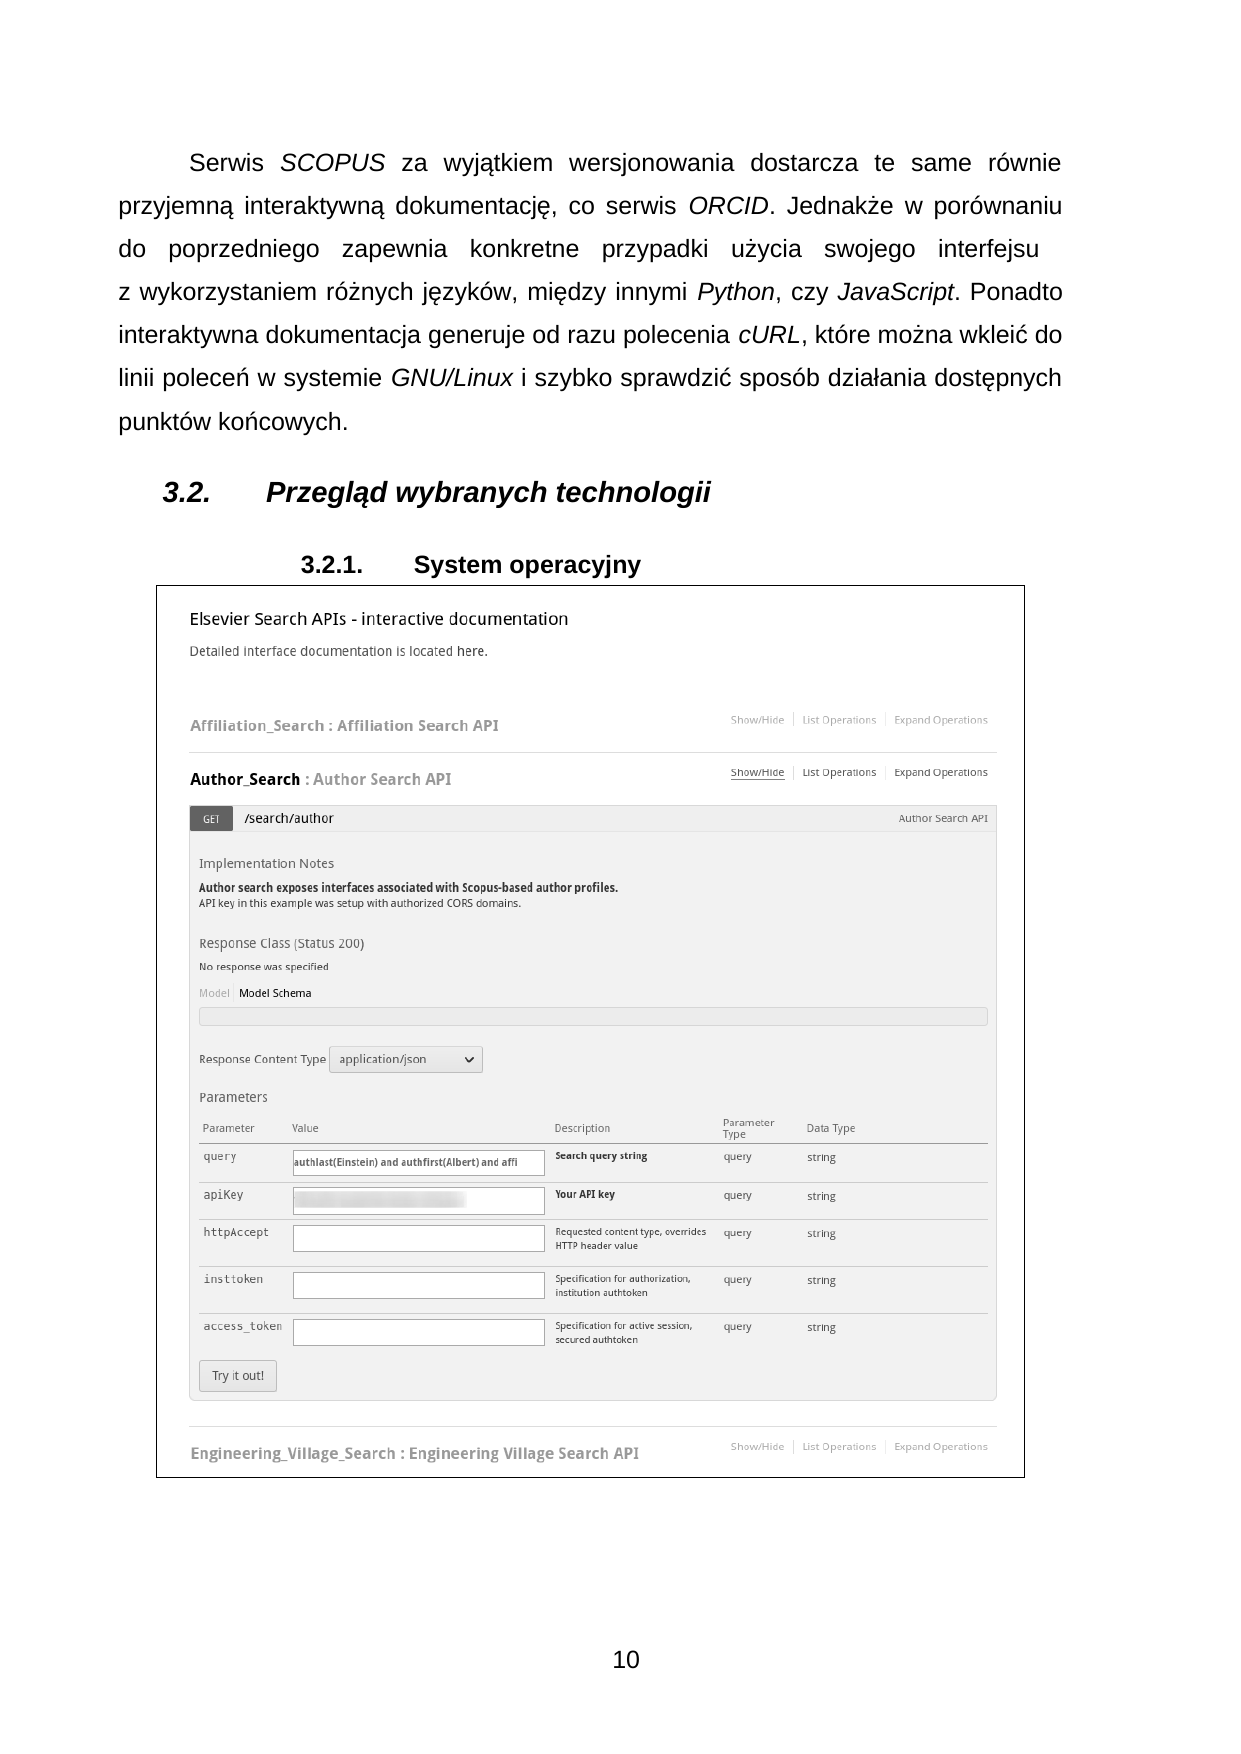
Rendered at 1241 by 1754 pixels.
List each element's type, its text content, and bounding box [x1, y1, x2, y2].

subtitle System operacyjny [230, 550, 1063, 579]
picture [157, 586, 1024, 1477]
subtitle Przegląd wybranych technologii [162, 474, 1063, 508]
text Serwis SCOPUS za wyjątkiem wersjonowania dostarcza te same równie przyjemną interaktywną dokumentację, co serwis ORCID. Jednakże w porównaniu do poprzedniego zapewnia konkretne przypadki użycia swojego interfejsu z wykorzystaniem różnych języków, między innymi Python, czy JavaScript. Ponadto interaktywna dokumentacja generuje od razu polecenia cURL, które można wkleić do linii poleceń w systemie GNU/Linux i szybko sprawdzić sposób działania dostępnych punktów końcowych. [118, 148, 1063, 435]
